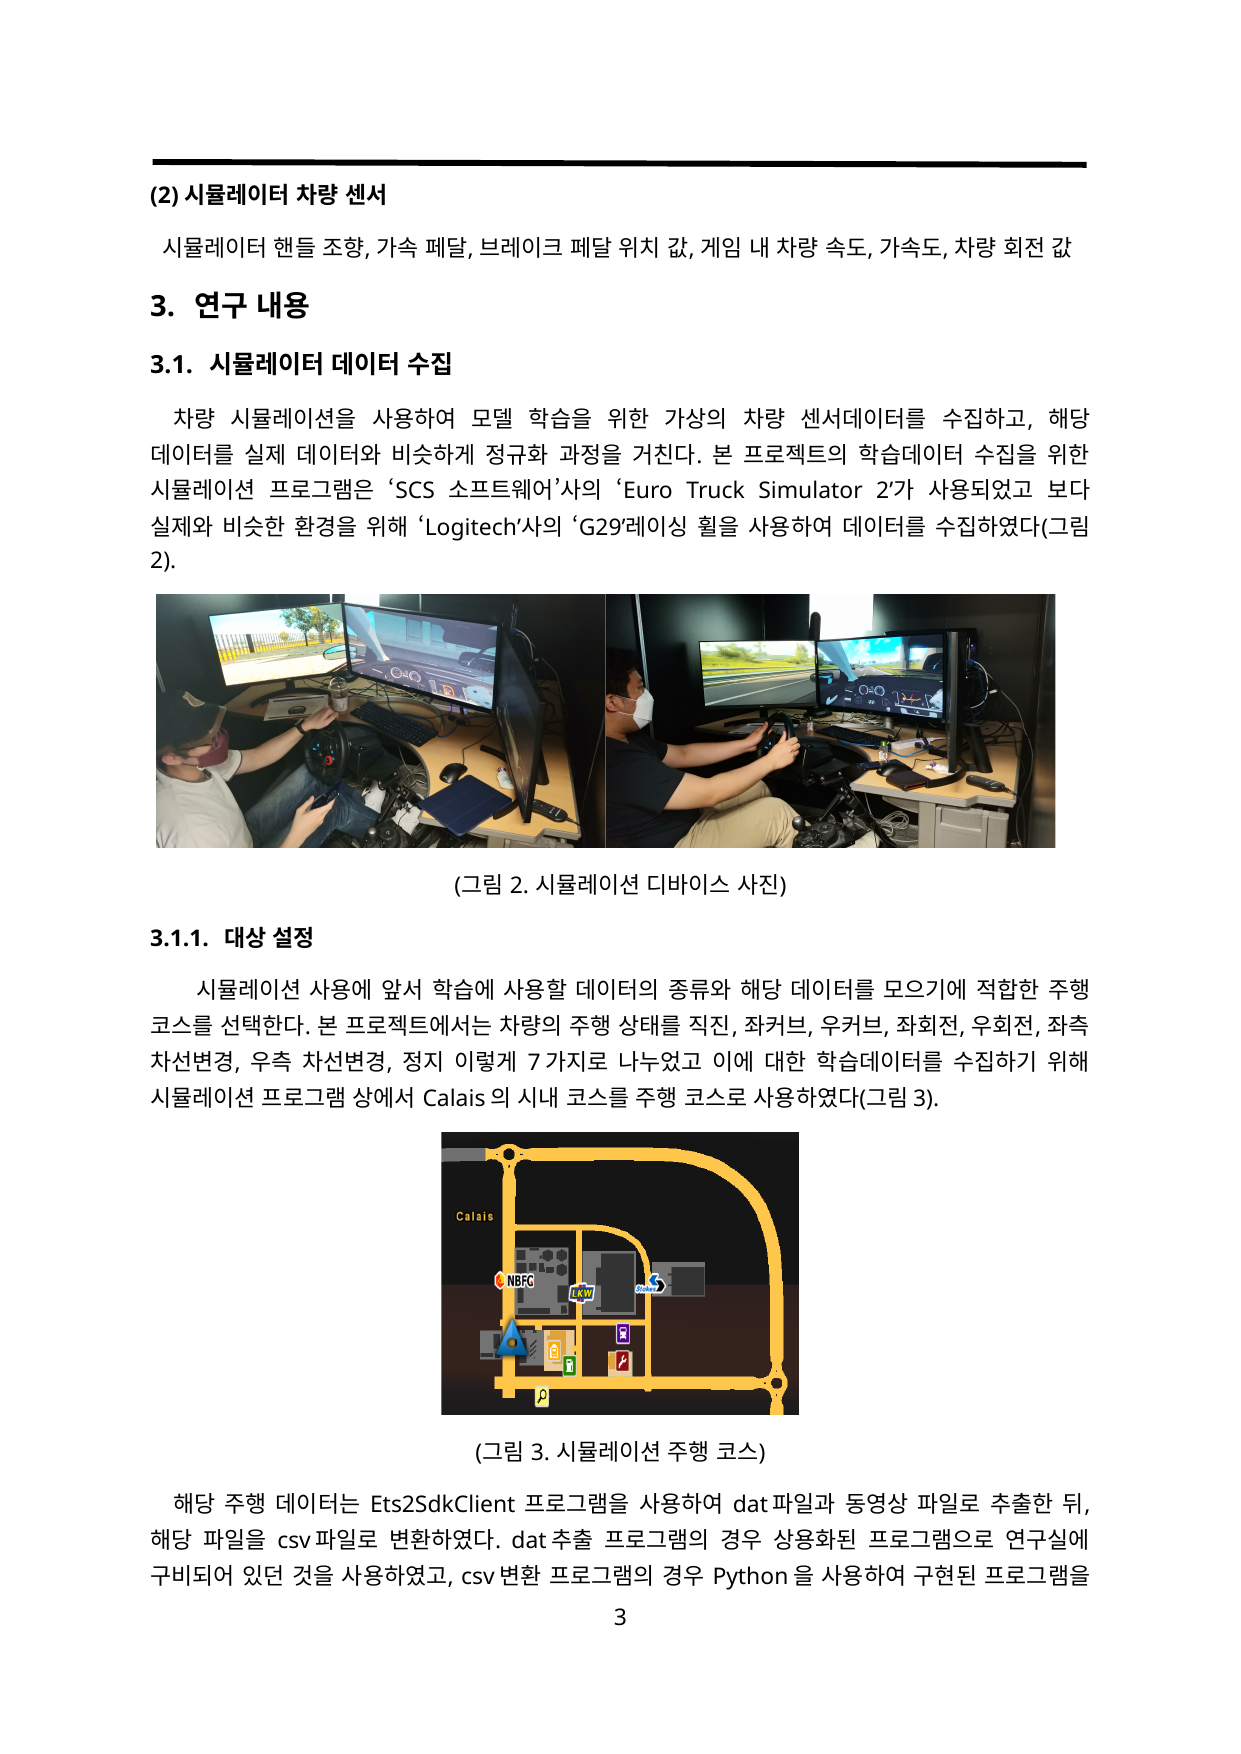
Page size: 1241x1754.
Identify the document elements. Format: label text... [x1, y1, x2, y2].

text (그림 2. 시뮬레이션 디바이스 사진) [150, 867, 1090, 900]
text 시뮬레이션 사용에 앞서 학습에 사용할 데이터의 종류와 해당 데이터를 모으기에 적합한 주행 코스를 선택한다. 본 프로젝트에서는 차량의 주행 상태를 직진, 좌커브, 우커브, 좌회전, 우회전, 좌측 차선변경, 우측 차선변경, 정지 이렇게 7가지로 나누었고 이에 대한 학습데이터를 수집하기 위해 시뮬레이션 프로그램 상에서 Calais의 시내 코스를 주행 코스로 사용하였다(그림3). [150, 972, 1090, 1113]
text 시뮬레이터 핸들 조향, 가속 페달, 브레이크 페달 위치 값, 게임 내 차량 속도, 가속도, 차량 회전 값 [150, 230, 1090, 263]
picture [156, 594, 1056, 848]
text (2) 시뮬레이터 차량 센서 [150, 177, 1090, 211]
text 차량 시뮬레이션을 사용하여 모델 학습을 위한 가상의 차량 센서데이터를 수집하고, 해당 데이터를 실제 데이터와 비슷하게 정규화 과정을 거친다. 본 프로젝트의 학습데이터 수집을 위한 시뮬레이션 프로그램은 ‘SCS 소프트웨어’사의 ‘Euro Truck Simulator 2’가 사용되었고 보다 실제와 비슷한 환경을 위해 ‘Logitech’사의 ‘G29’레이싱 휠을 사용하여 데이터를 수집하였다(그림2). [150, 401, 1090, 575]
subtitle 시뮬레이터 데이터 수집 [150, 345, 1090, 381]
text (그림 3. 시뮬레이션 주행 코스) [150, 1433, 1090, 1467]
subtitle 연구 내용 [150, 282, 1090, 325]
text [150, 1486, 1090, 1591]
subtitle 대상 설정 [150, 919, 1090, 953]
picture [441, 1132, 799, 1415]
